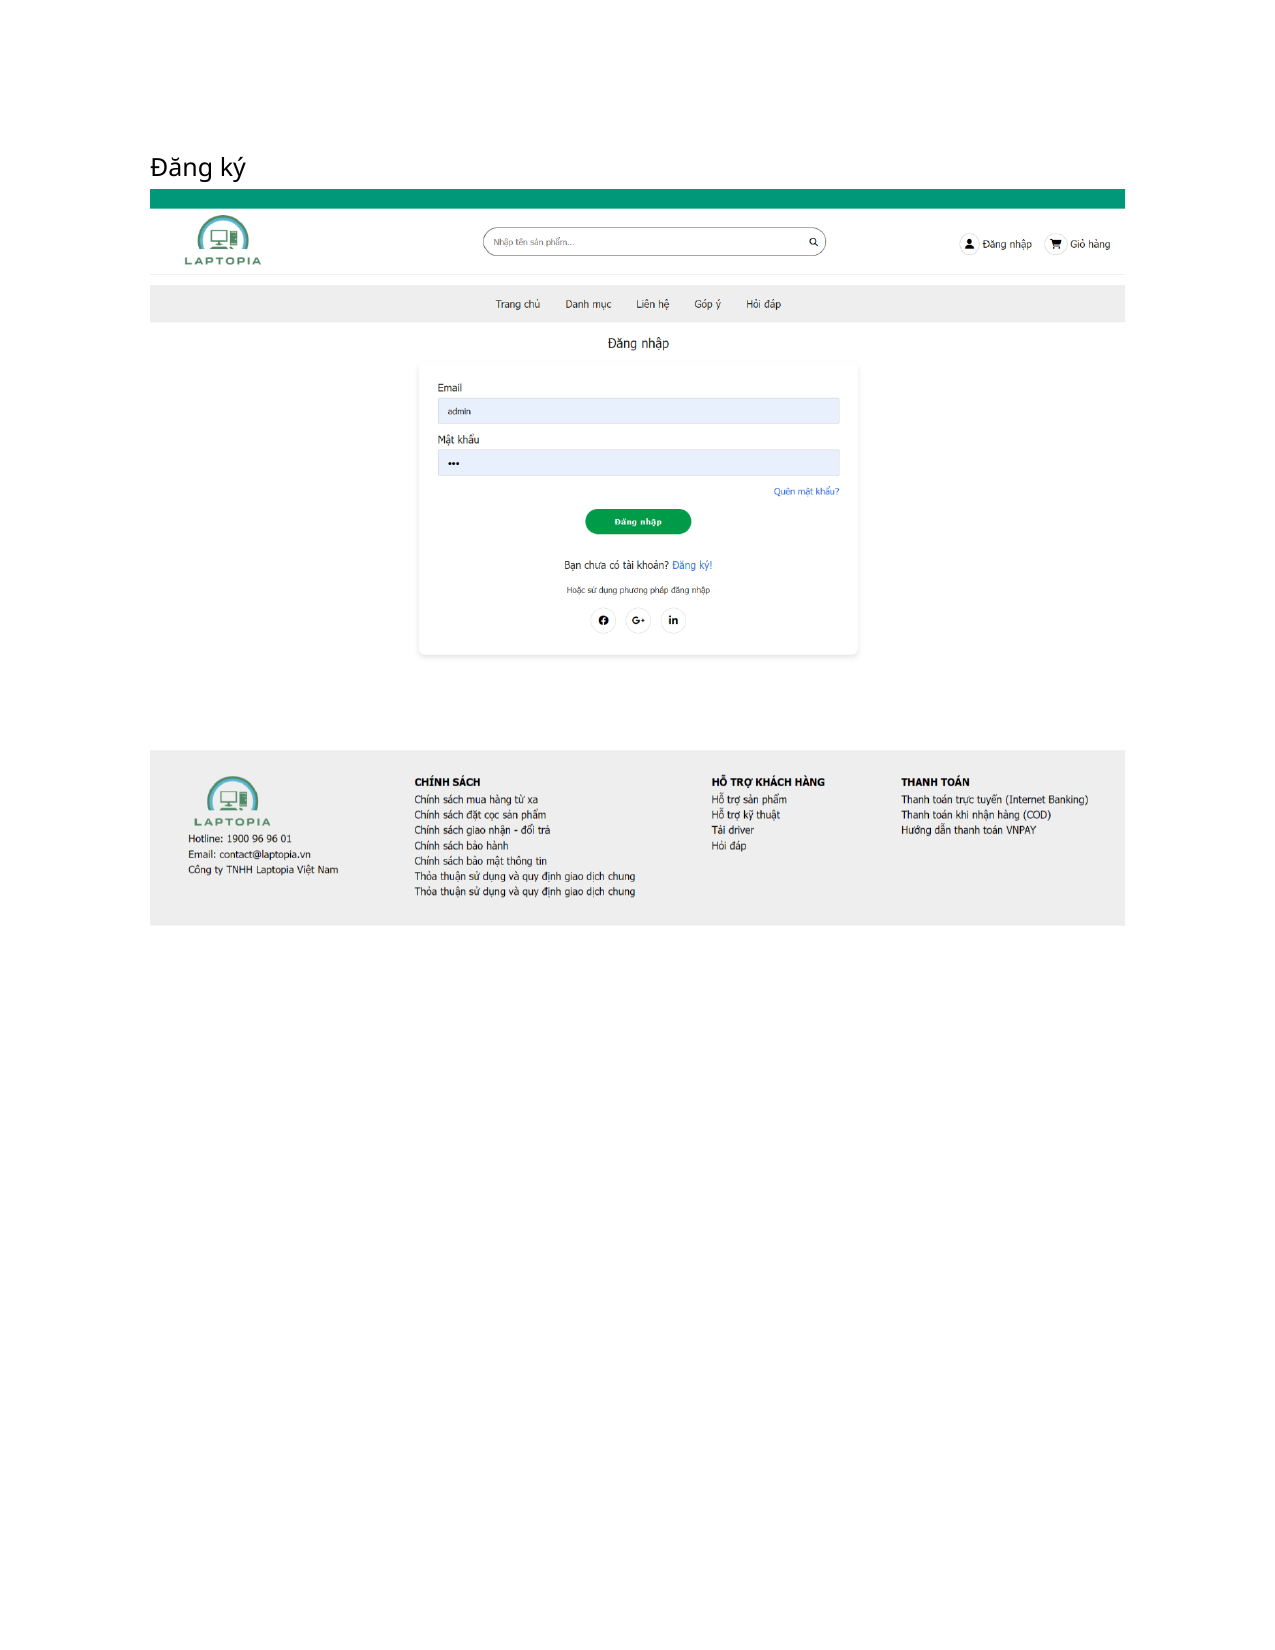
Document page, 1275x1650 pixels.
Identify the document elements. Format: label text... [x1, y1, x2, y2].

subtitle Đăng ký [150, 150, 1125, 184]
picture [150, 189, 1125, 926]
